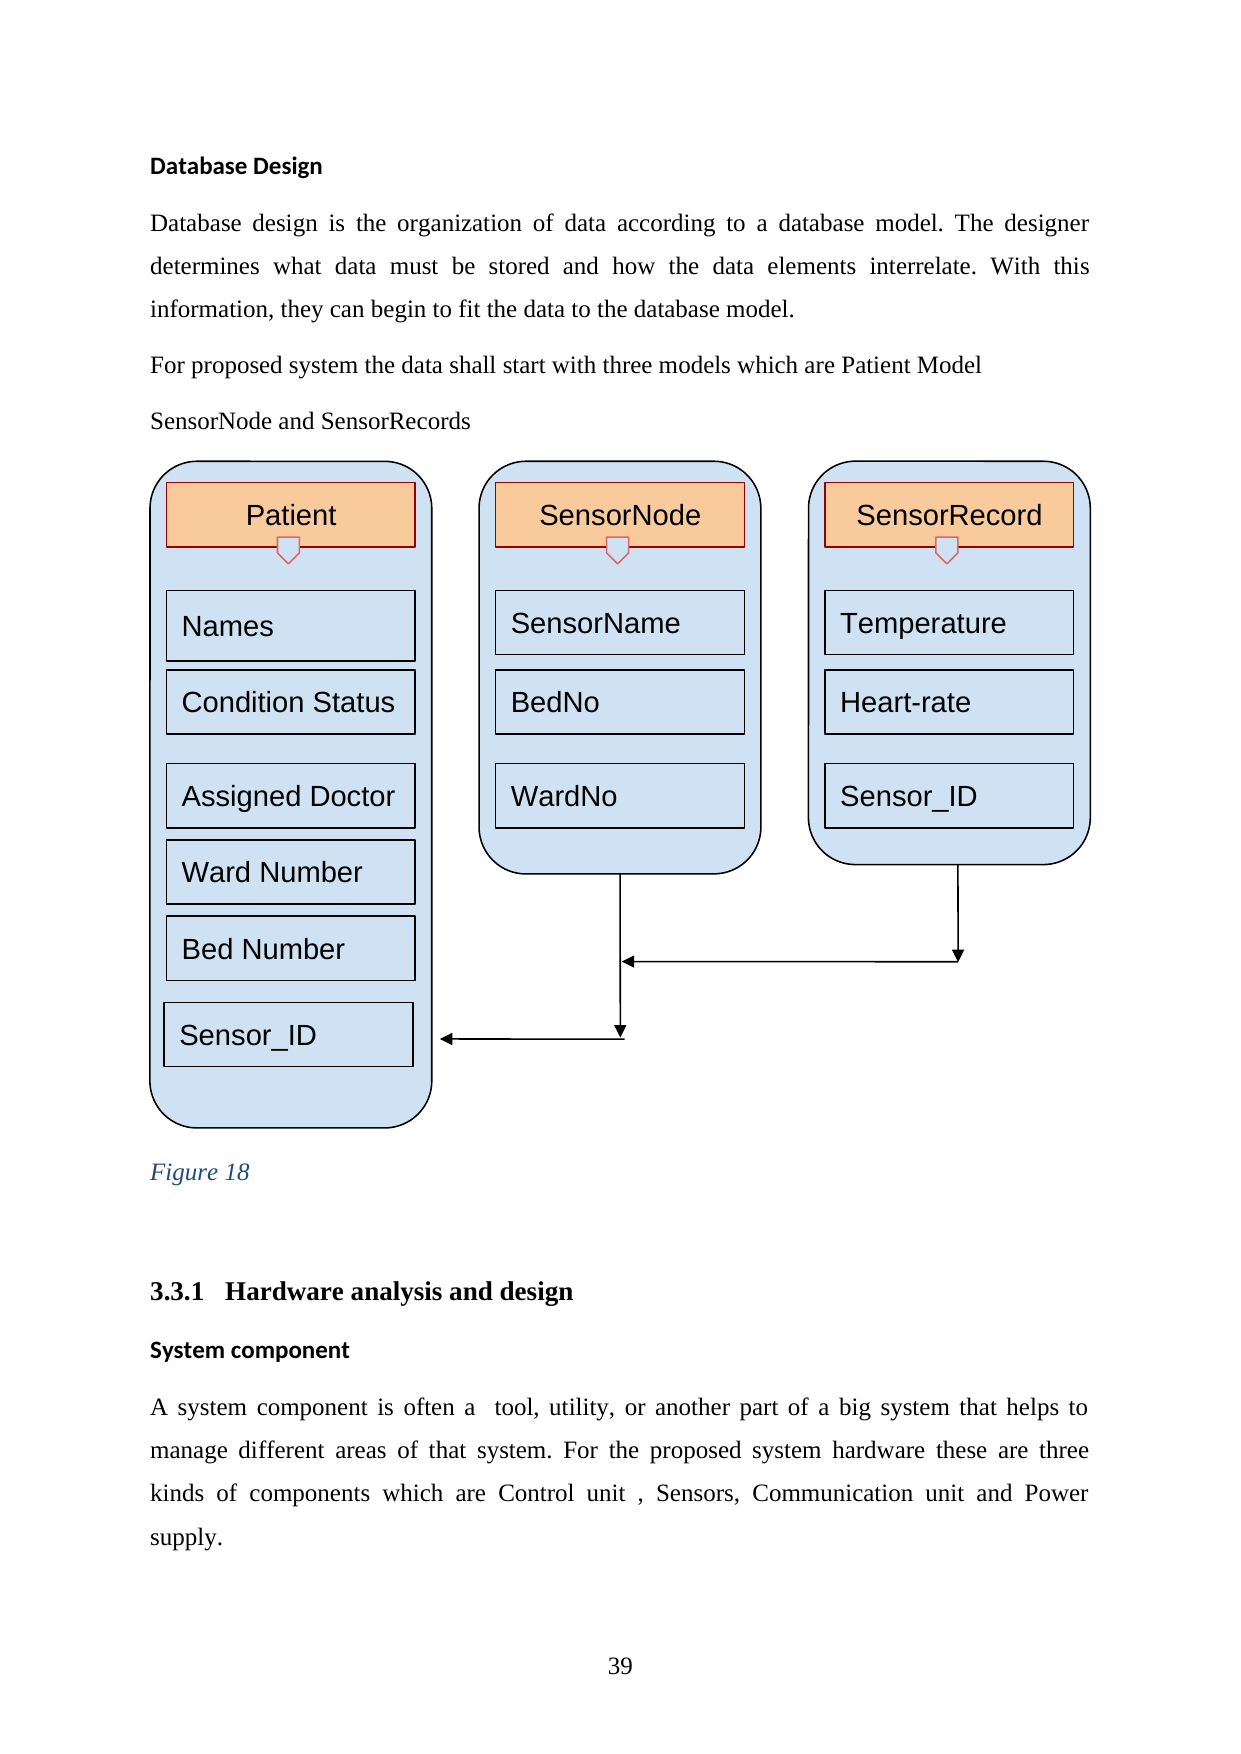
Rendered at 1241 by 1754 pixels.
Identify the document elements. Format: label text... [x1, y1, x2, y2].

text A system component is often a tool, utility, or another part of a big system that helps to manage different areas of that system. For the proposed system hardware these are three kinds of components which are Control unit , Sensors, Communication unit and Power supply. [150, 1392, 1090, 1550]
subtitle Database Design [150, 150, 1090, 181]
text Database design is the organization of data according to a database model. The designer determines what data must be stored and how the data elements interrelate. With this information, they can begin to fit the data to the database model. [150, 208, 1090, 323]
subtitle System component [150, 1334, 1090, 1364]
subtitle 3.3.1 Hardware analysis and design [150, 1275, 1090, 1306]
text For proposed system the data shall start with three models which are Patient Model [150, 350, 1090, 379]
text SensorNode and SensorRecords [150, 406, 1090, 434]
text Figure 18 [150, 1157, 1090, 1186]
